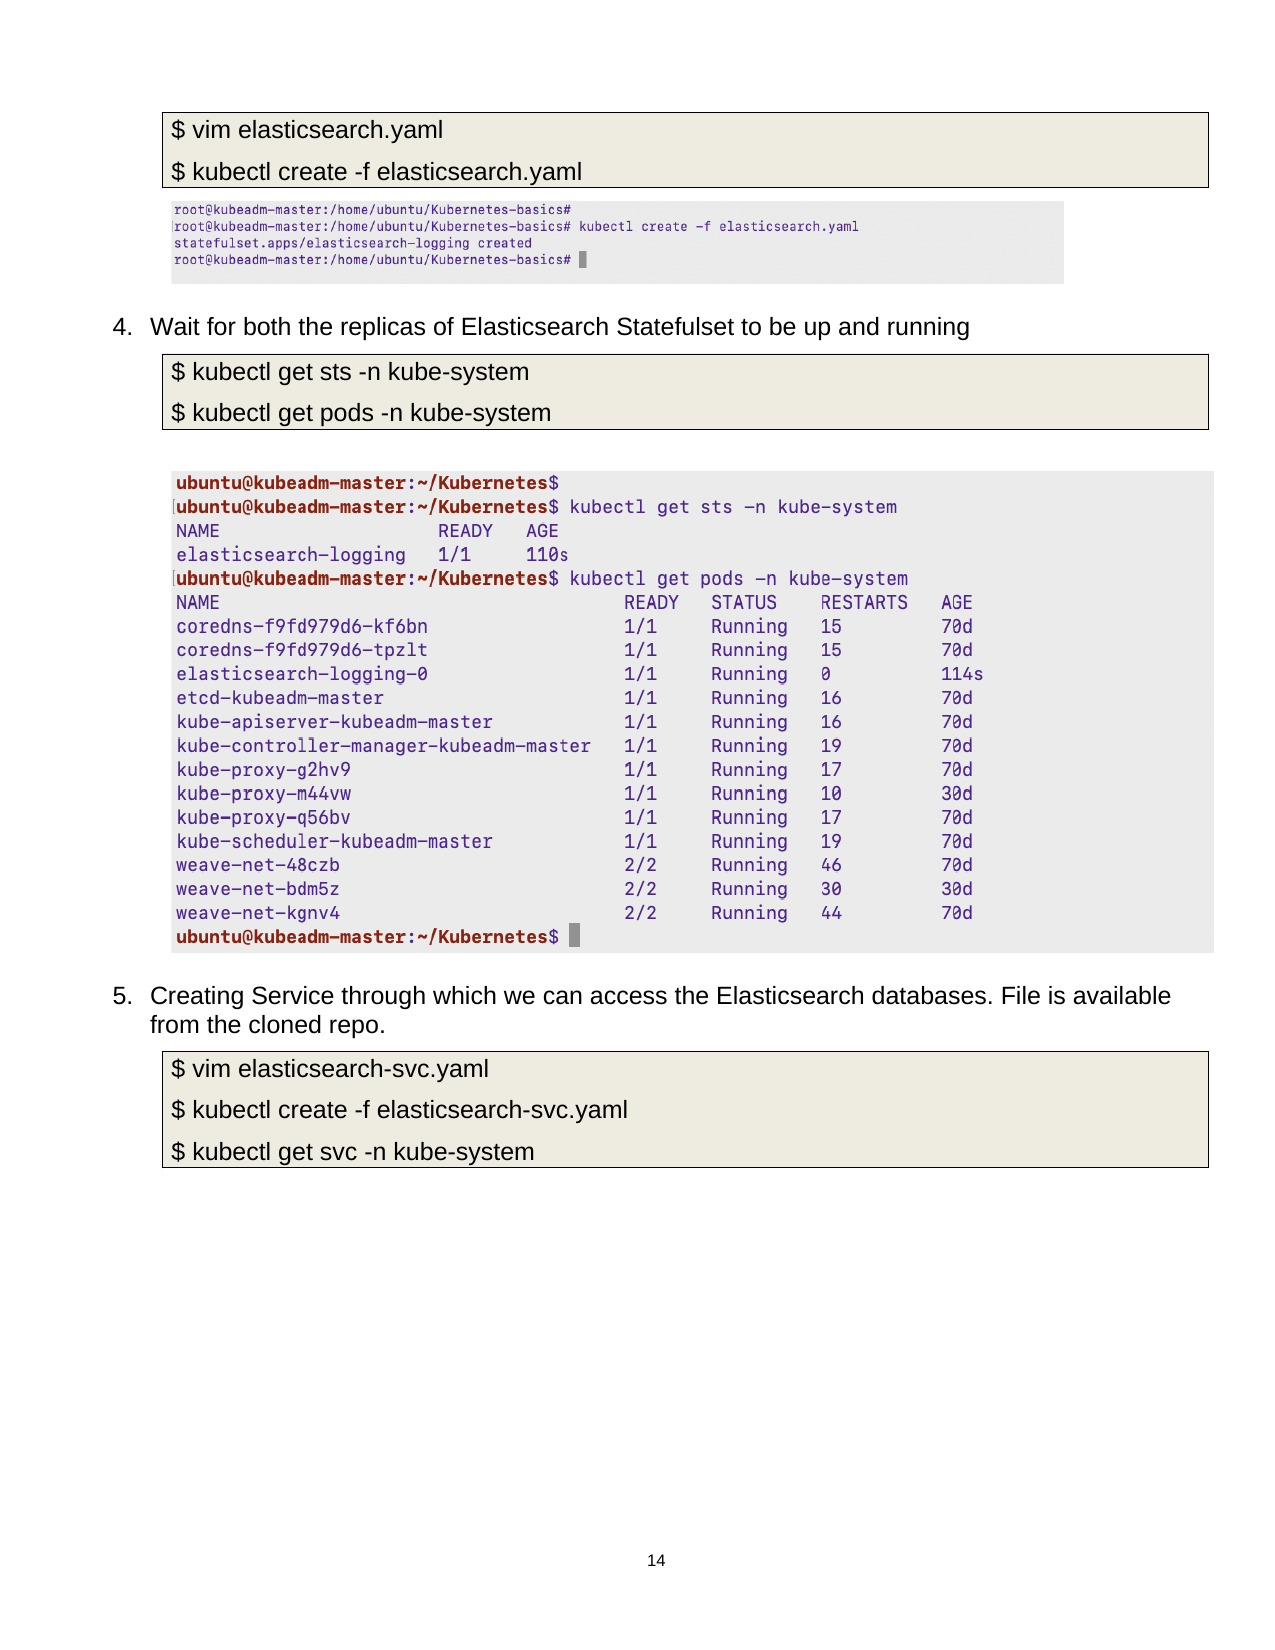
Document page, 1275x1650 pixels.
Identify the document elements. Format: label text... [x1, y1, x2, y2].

text $ kubectl get svc -n kube-system [163, 1133, 1208, 1167]
picture [171, 201, 1064, 284]
list Wait for both the replicas of Elasticsearch Statefulset to be up and running [112, 312, 1200, 341]
text $ kubectl create -f elasticsearch-svc.yaml [163, 1092, 1208, 1124]
picture [171, 471, 1214, 953]
text $ vim elasticsearch-svc.yaml [163, 1052, 1208, 1083]
list Creating Service through which we can access the Elasticsearch databases. File is available from the cloned repo. [112, 981, 1200, 1038]
text $ kubectl create -f elasticsearch.yaml [163, 153, 1208, 187]
text $ kubectl get pods -n kube-system [163, 395, 1208, 429]
text $ kubectl get sts -n kube-system [163, 355, 1208, 385]
text $ vim elasticsearch.yaml [163, 113, 1208, 144]
